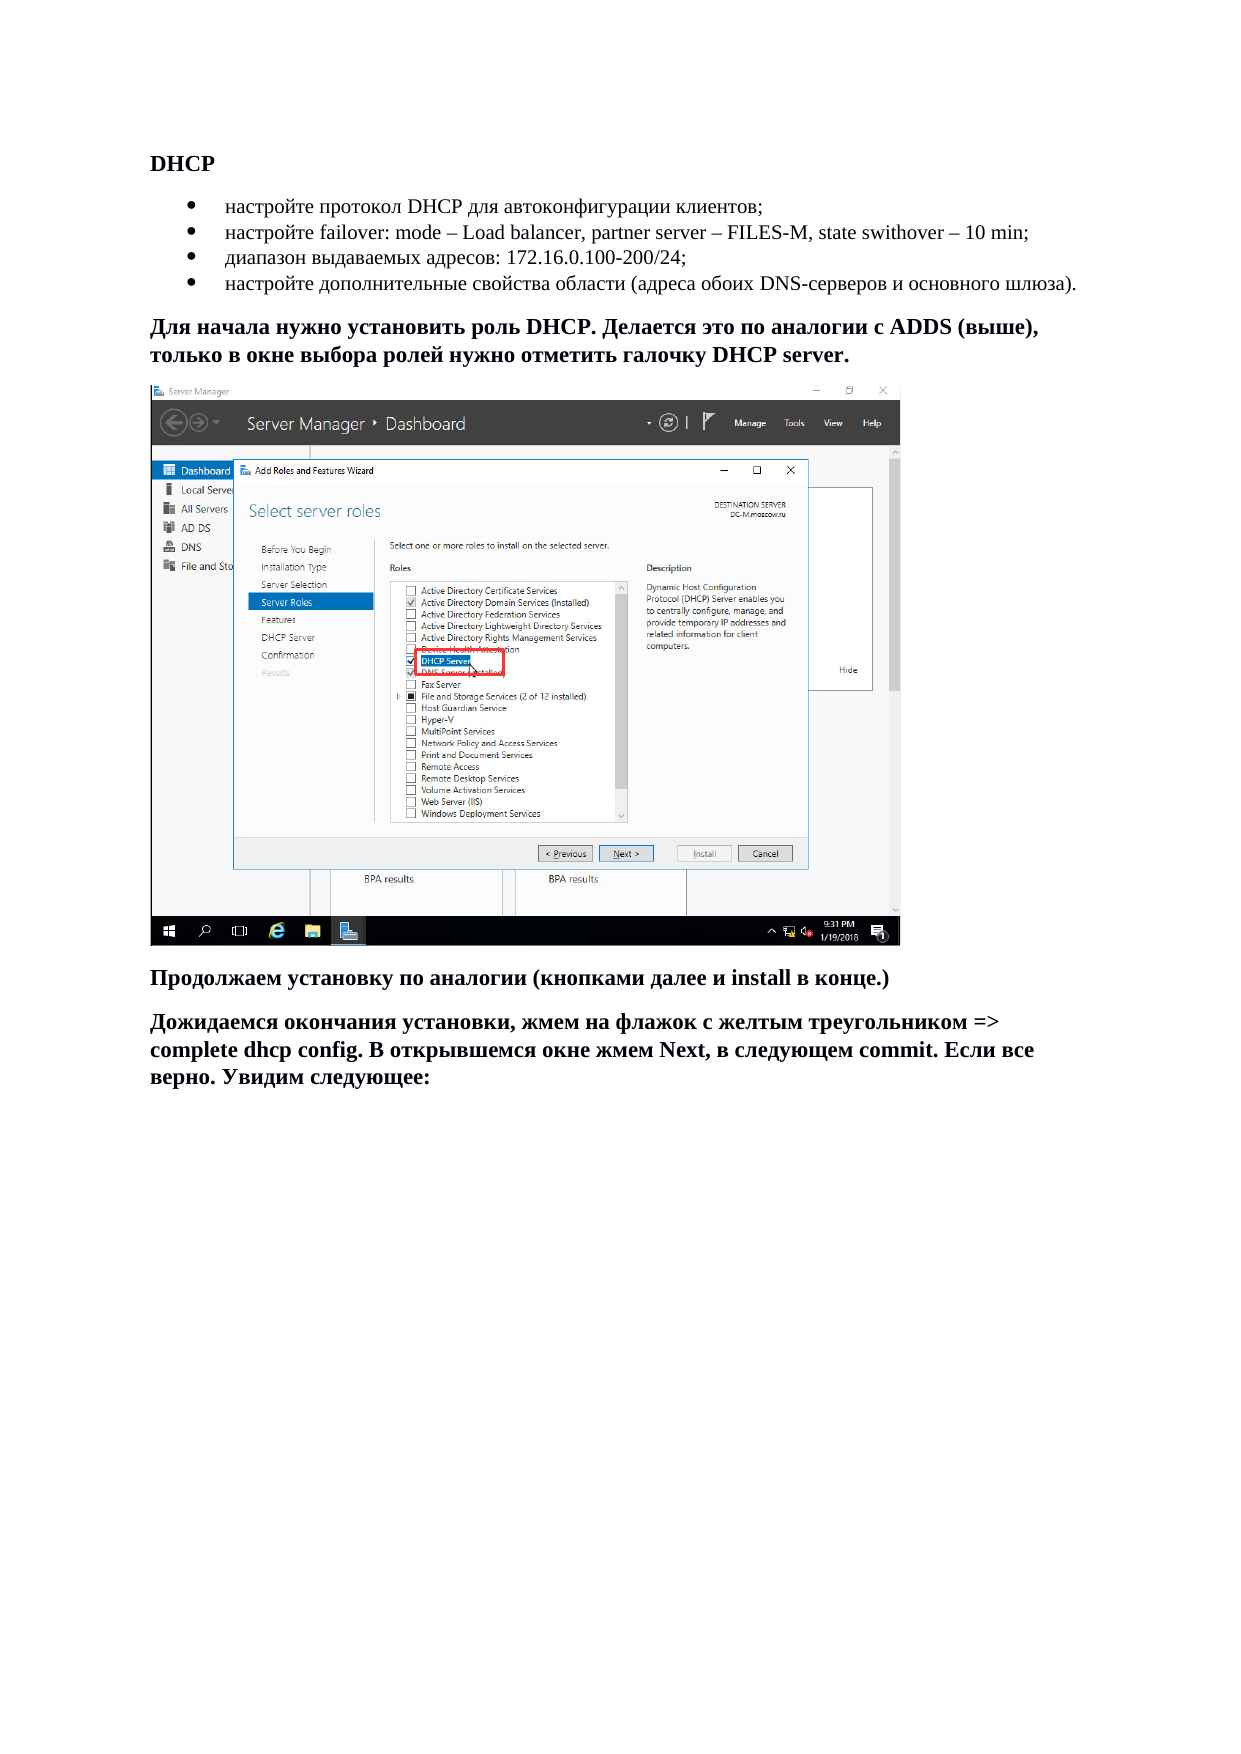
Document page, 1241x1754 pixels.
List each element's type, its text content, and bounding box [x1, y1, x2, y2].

list настройте дополнительные свойства области (адреса обоих DNS-серверов и основного шлюза). [187, 271, 1090, 295]
text Продолжаем установку по аналогии (кнопками далее и install в конце.) [150, 964, 1090, 990]
picture [150, 385, 901, 946]
list диапазон выдаваемых адресов: 172.16.0.100-200/24; [187, 245, 1090, 270]
text Для начала нужно установить роль DHCP. Делается это по аналогии с ADDS (выше), только в окне выбора ролей нужно отметить галочку DHCP server. [150, 313, 1090, 367]
text Дожидаемся окончания установки, жмем на флажок с желтым треугольником => complete dhcp config. В открывшемся окне жмем Next, в следующем commit. Если все верно. Увидим следующее: [150, 1008, 1090, 1090]
list настройте failover: mode – Load balancer, partner server – FILES-M, state swithover – 10 min; [187, 220, 1090, 244]
list настройте протокол DHCP для автоконфигурации клиентов; [187, 194, 1090, 219]
text DHCP [150, 150, 1090, 176]
